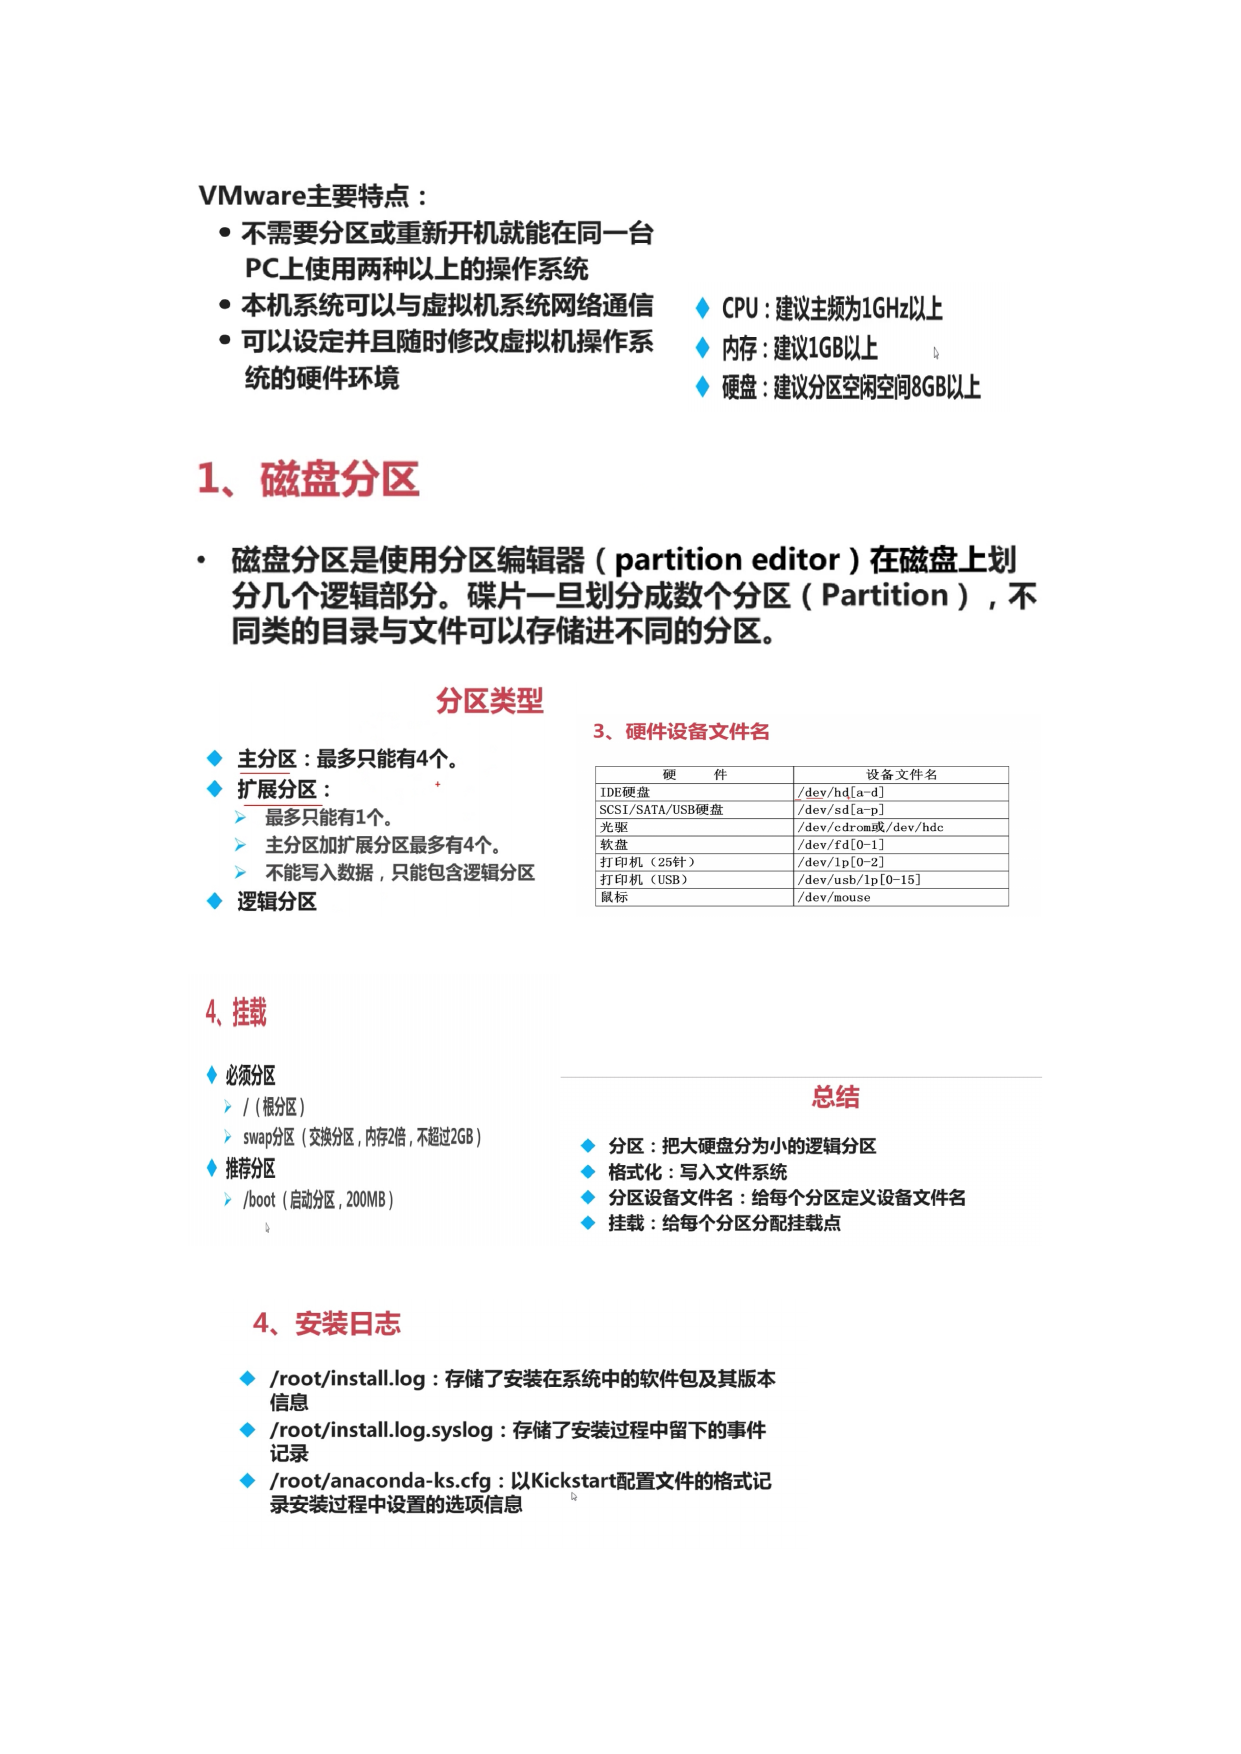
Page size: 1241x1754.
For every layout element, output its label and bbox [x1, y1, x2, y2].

picture [187, 682, 1042, 917]
picture [220, 1299, 809, 1549]
picture [187, 974, 1043, 1246]
picture [187, 162, 1010, 412]
picture [187, 454, 1053, 665]
